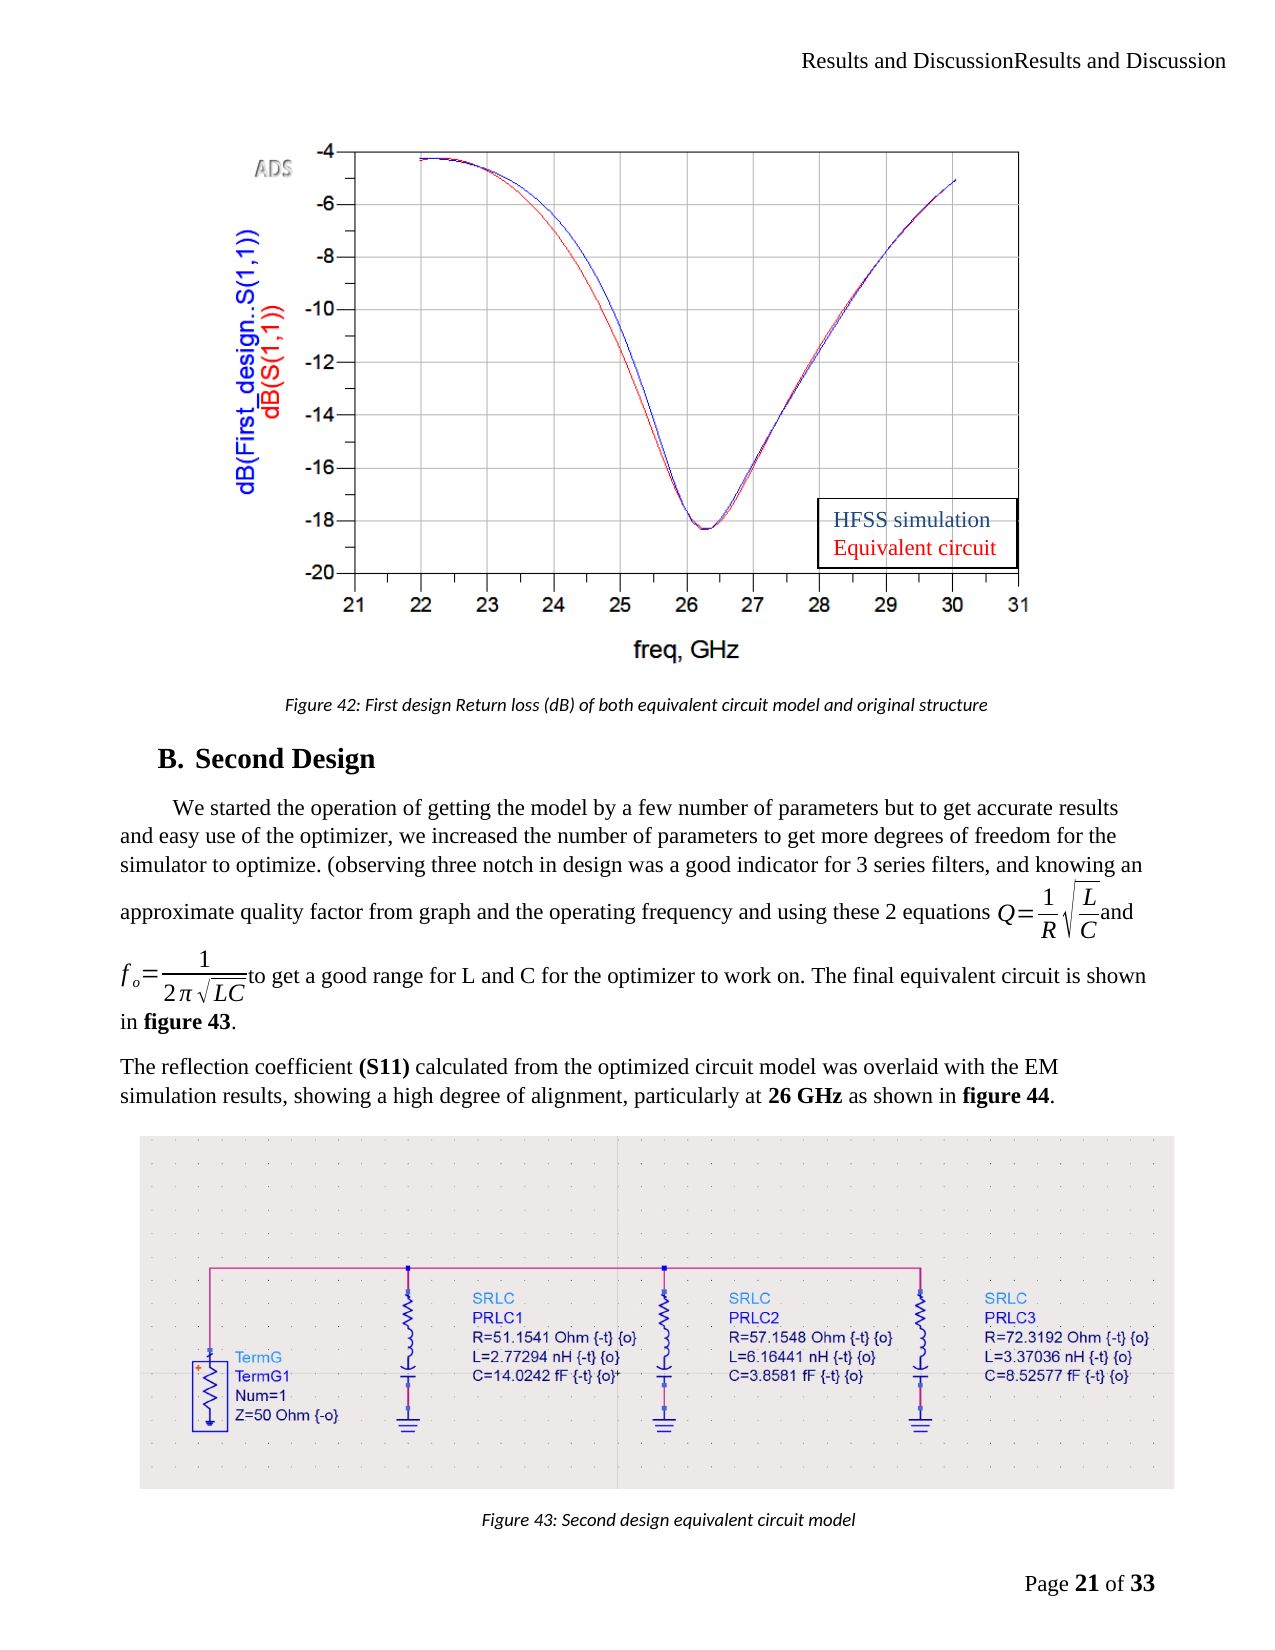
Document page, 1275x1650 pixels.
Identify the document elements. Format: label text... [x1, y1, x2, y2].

text The reflection coefficient (S11) calculated from the optimized circuit model was overlaid with the EM simulation results, showing a high degree of alignment, particularly at 26 GHz as shown in figure 44. [120, 1053, 1155, 1108]
picture [139, 1136, 1175, 1489]
subtitle Second Design [157, 741, 1155, 774]
picture [171, 120, 1104, 675]
text We started the operation of getting the model by a few number of parameters but to get accurate results and easy use of the optimizer, we increased the number of parameters to get more degrees of freedom for the simulator to optimize. (observing three notch in design was a good indicator for 3 series filters, and knowing an approximate quality factor from graph and the operating frequency and using these 2 equations andto get a good range for L and C for the optimizer to work on. The final equivalent circuit is shown in figure 43. [120, 794, 1155, 1035]
